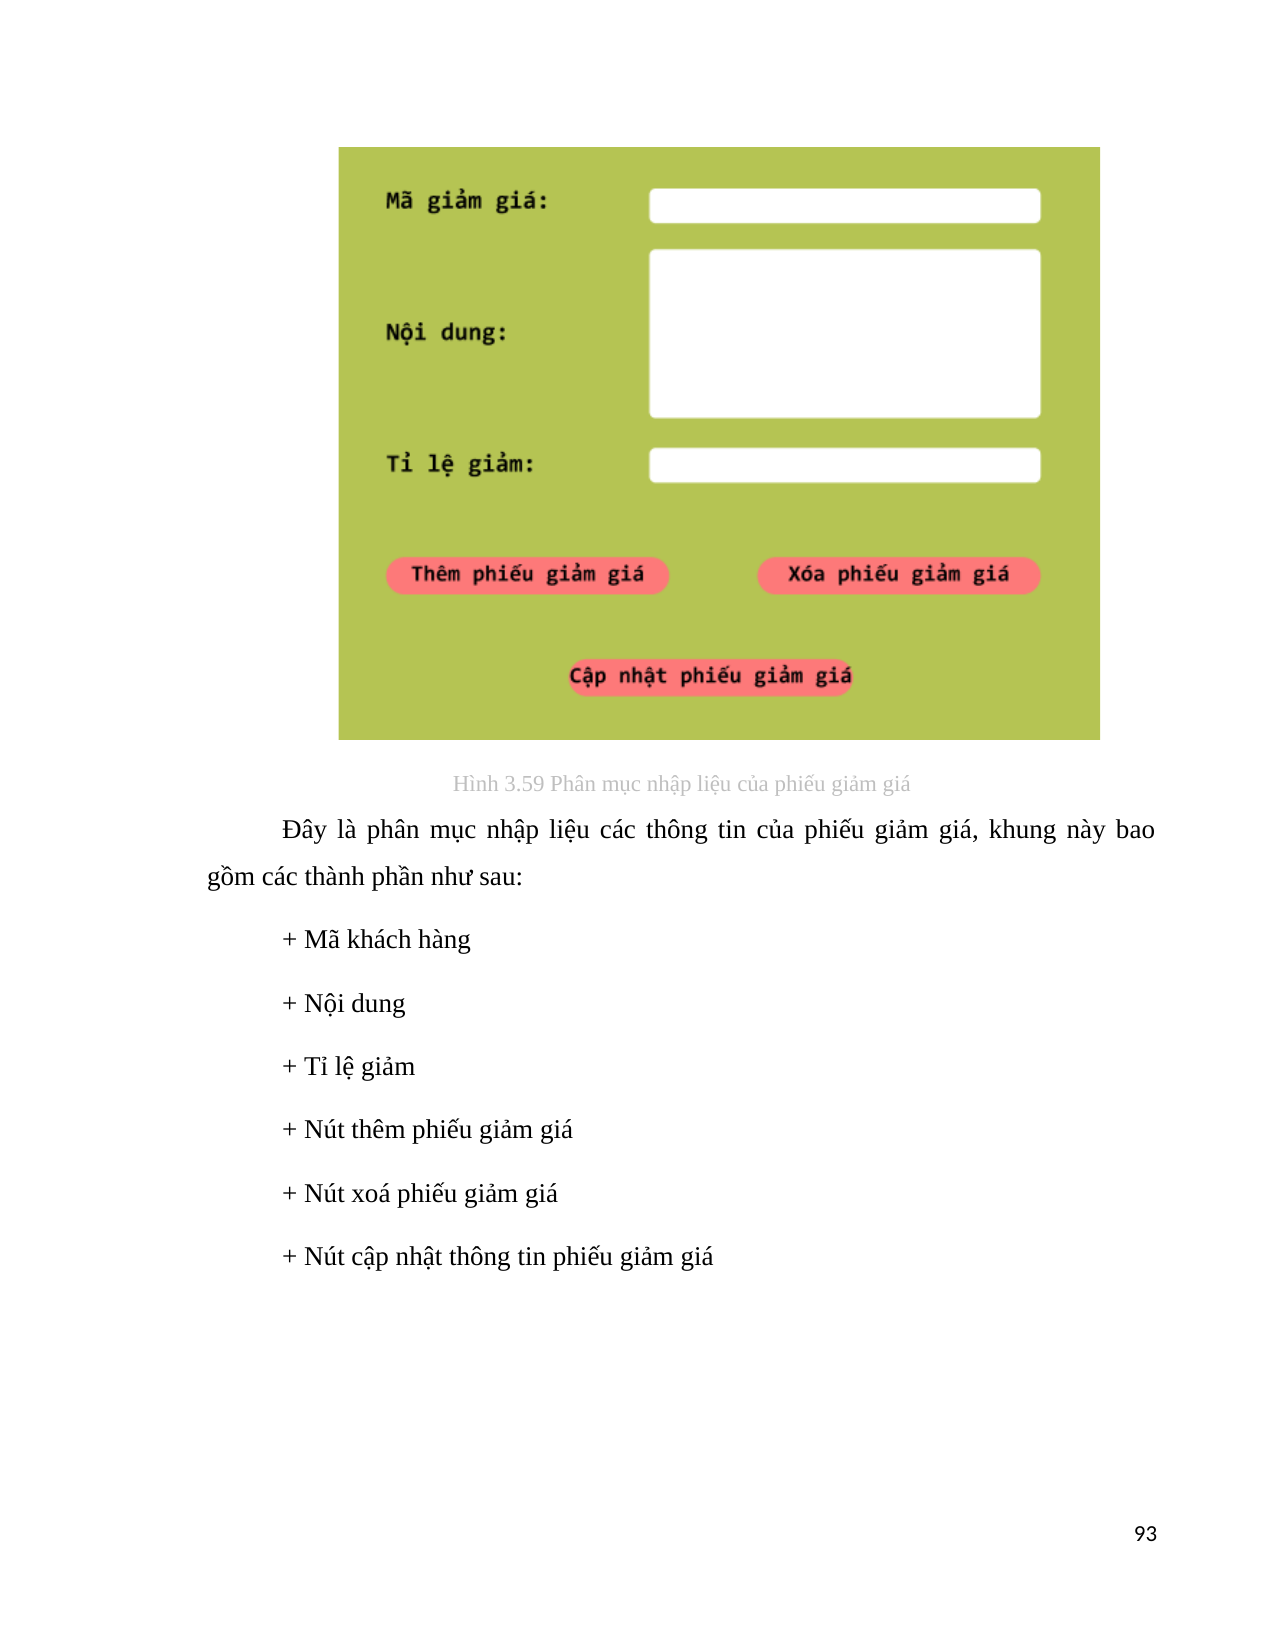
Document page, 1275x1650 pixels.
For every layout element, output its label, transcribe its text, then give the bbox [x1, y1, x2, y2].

text + Mã khách hàng [207, 923, 1157, 955]
text + Tỉ lệ giảm [207, 1050, 1157, 1081]
text + Nội dung [207, 987, 1157, 1018]
picture [338, 147, 1101, 740]
text + Nút thêm phiếu giảm giá [207, 1113, 1157, 1145]
text + Nút xoá phiếu giảm giá [207, 1177, 1157, 1208]
text + Nút cập nhật thông tin phiếu giảm giá [207, 1240, 1157, 1271]
text Đây là phân mục nhập liệu các thông tin của phiếu giảm giá, khung này bao gồm các thành phần như sau: [207, 813, 1157, 891]
text Hình 3.59 Phân mục nhập liệu của phiếu giảm giá [207, 771, 1157, 797]
